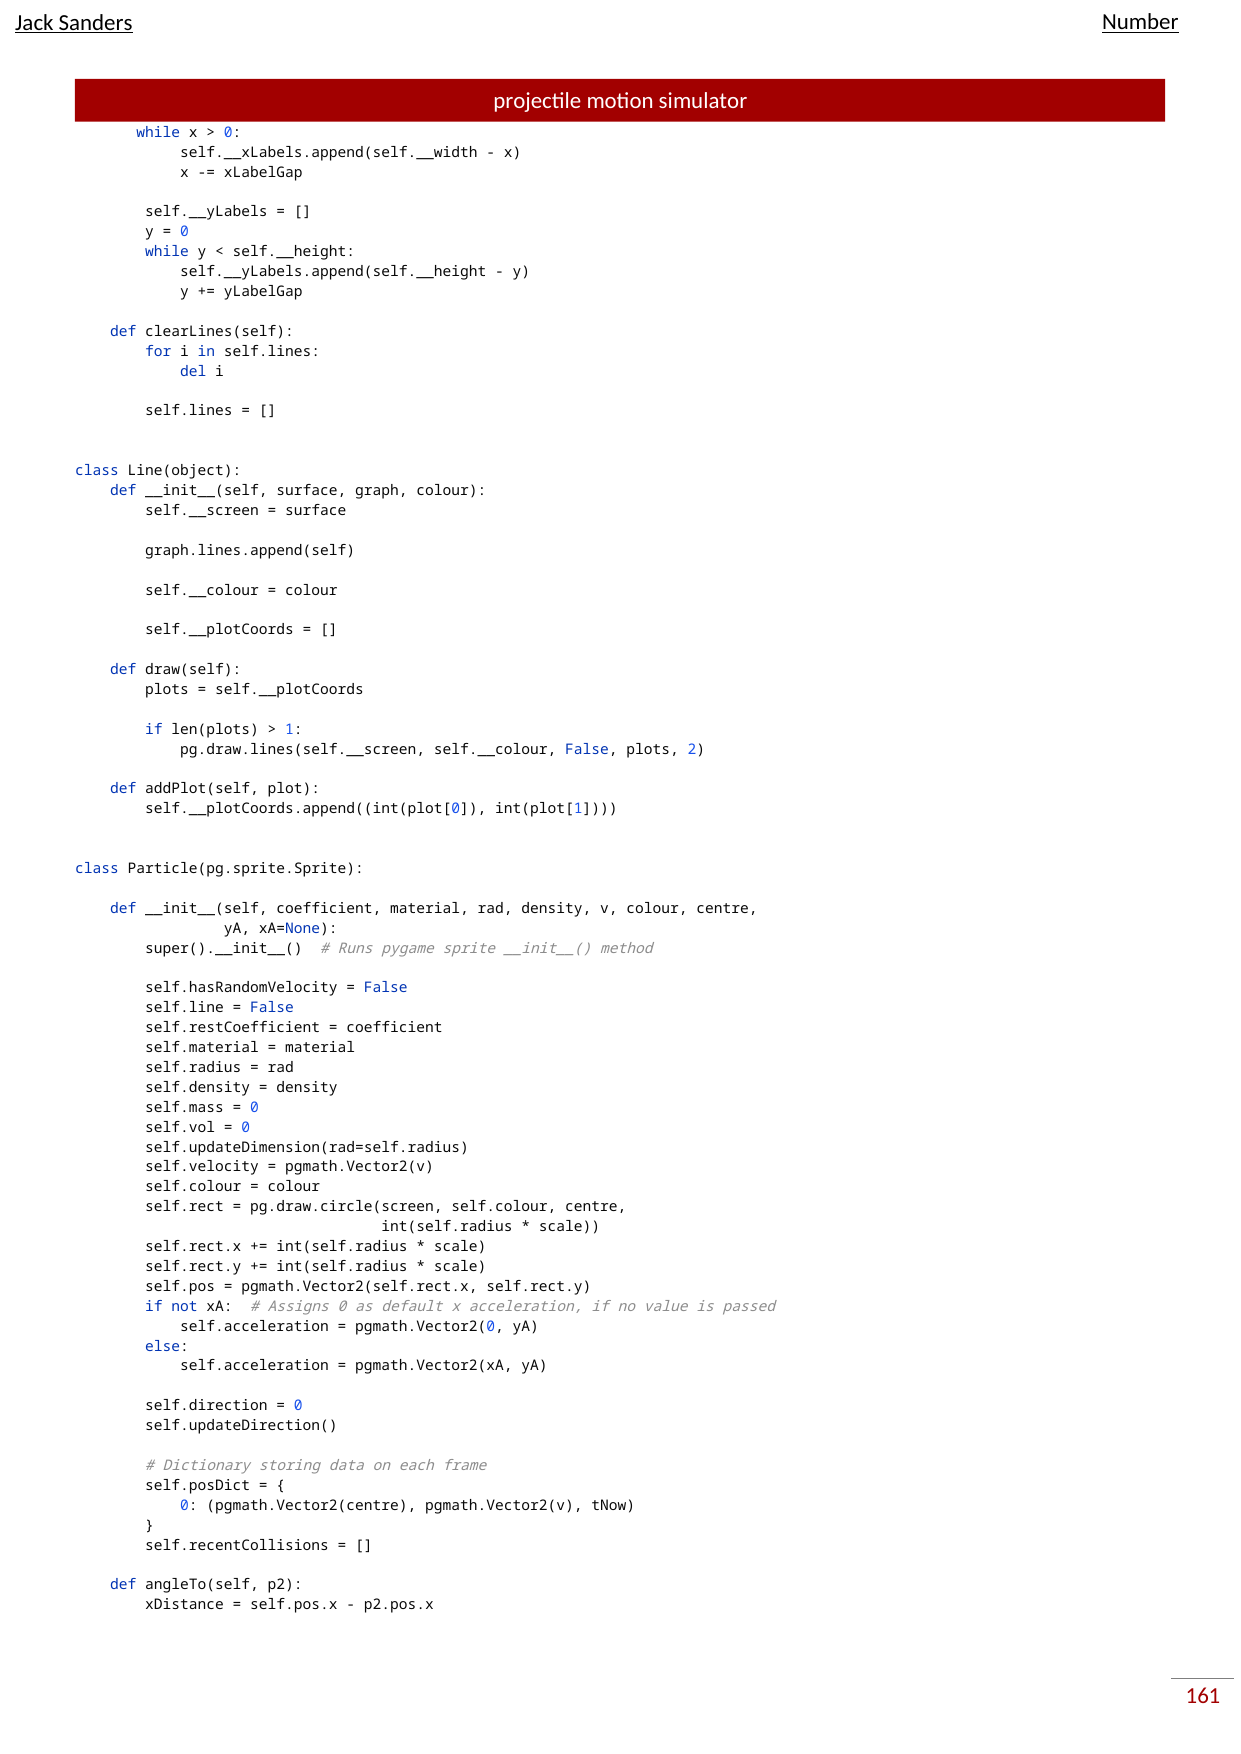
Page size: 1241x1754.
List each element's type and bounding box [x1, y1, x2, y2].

text [75, 122, 1165, 1614]
